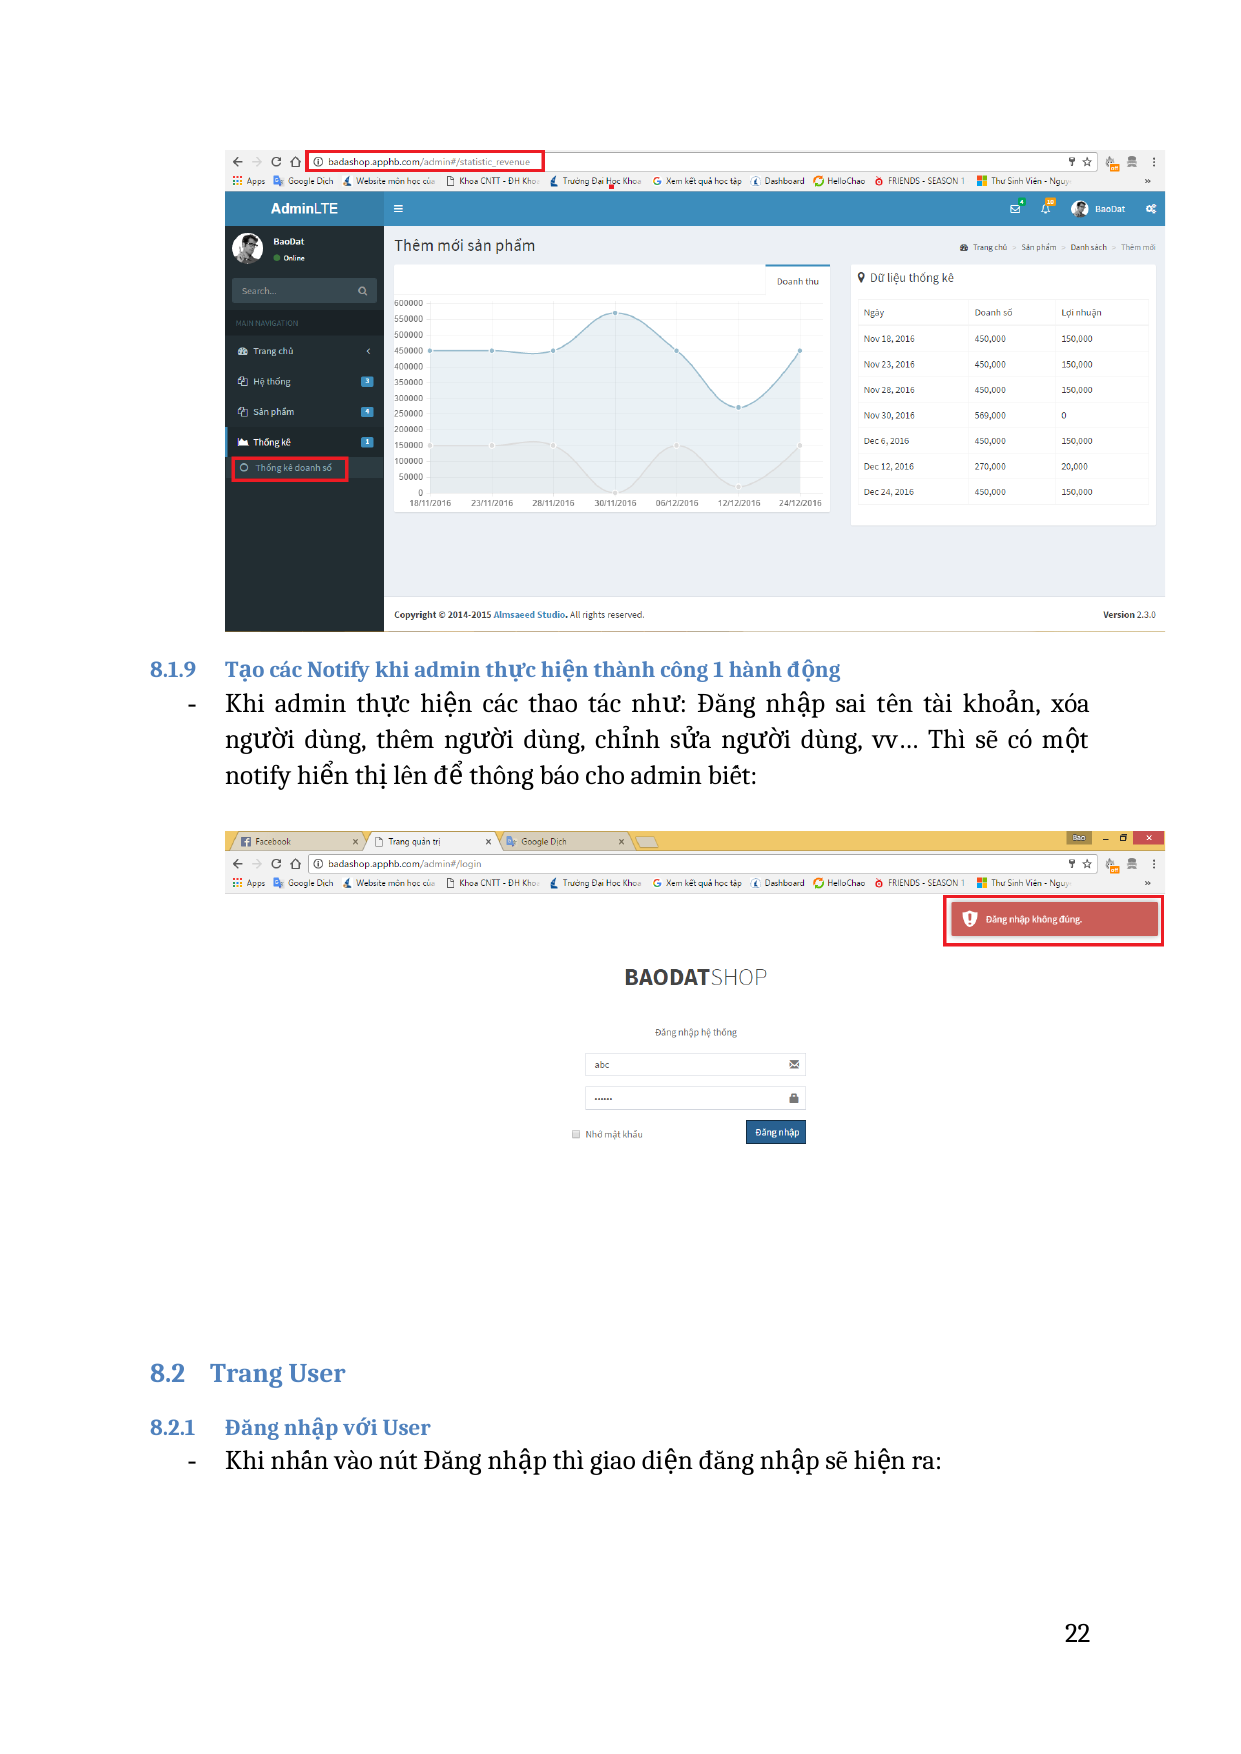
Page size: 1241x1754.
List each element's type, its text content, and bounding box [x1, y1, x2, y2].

picture [225, 831, 1166, 1333]
subtitle Trang User [150, 1358, 1090, 1389]
list Khi admin thực hiện các thao tác như: Đăng nhập sai tên tài khoản, xóa người dùng, thêm người dùng, chỉnh sửa người dùng, vv… Thì sẽ có một notify hiển thị lên để thông báo cho admin biết: [187, 687, 1090, 791]
picture [225, 150, 1166, 632]
list Khi nhấn vào nút Đăng nhập thì giao diện đăng nhập sẽ hiện ra: [187, 1444, 1090, 1477]
subtitle Tạo các Notify khi admin thực hiện thành công 1 hành động [150, 657, 1090, 683]
subtitle Đăng nhập với User [150, 1414, 1090, 1441]
